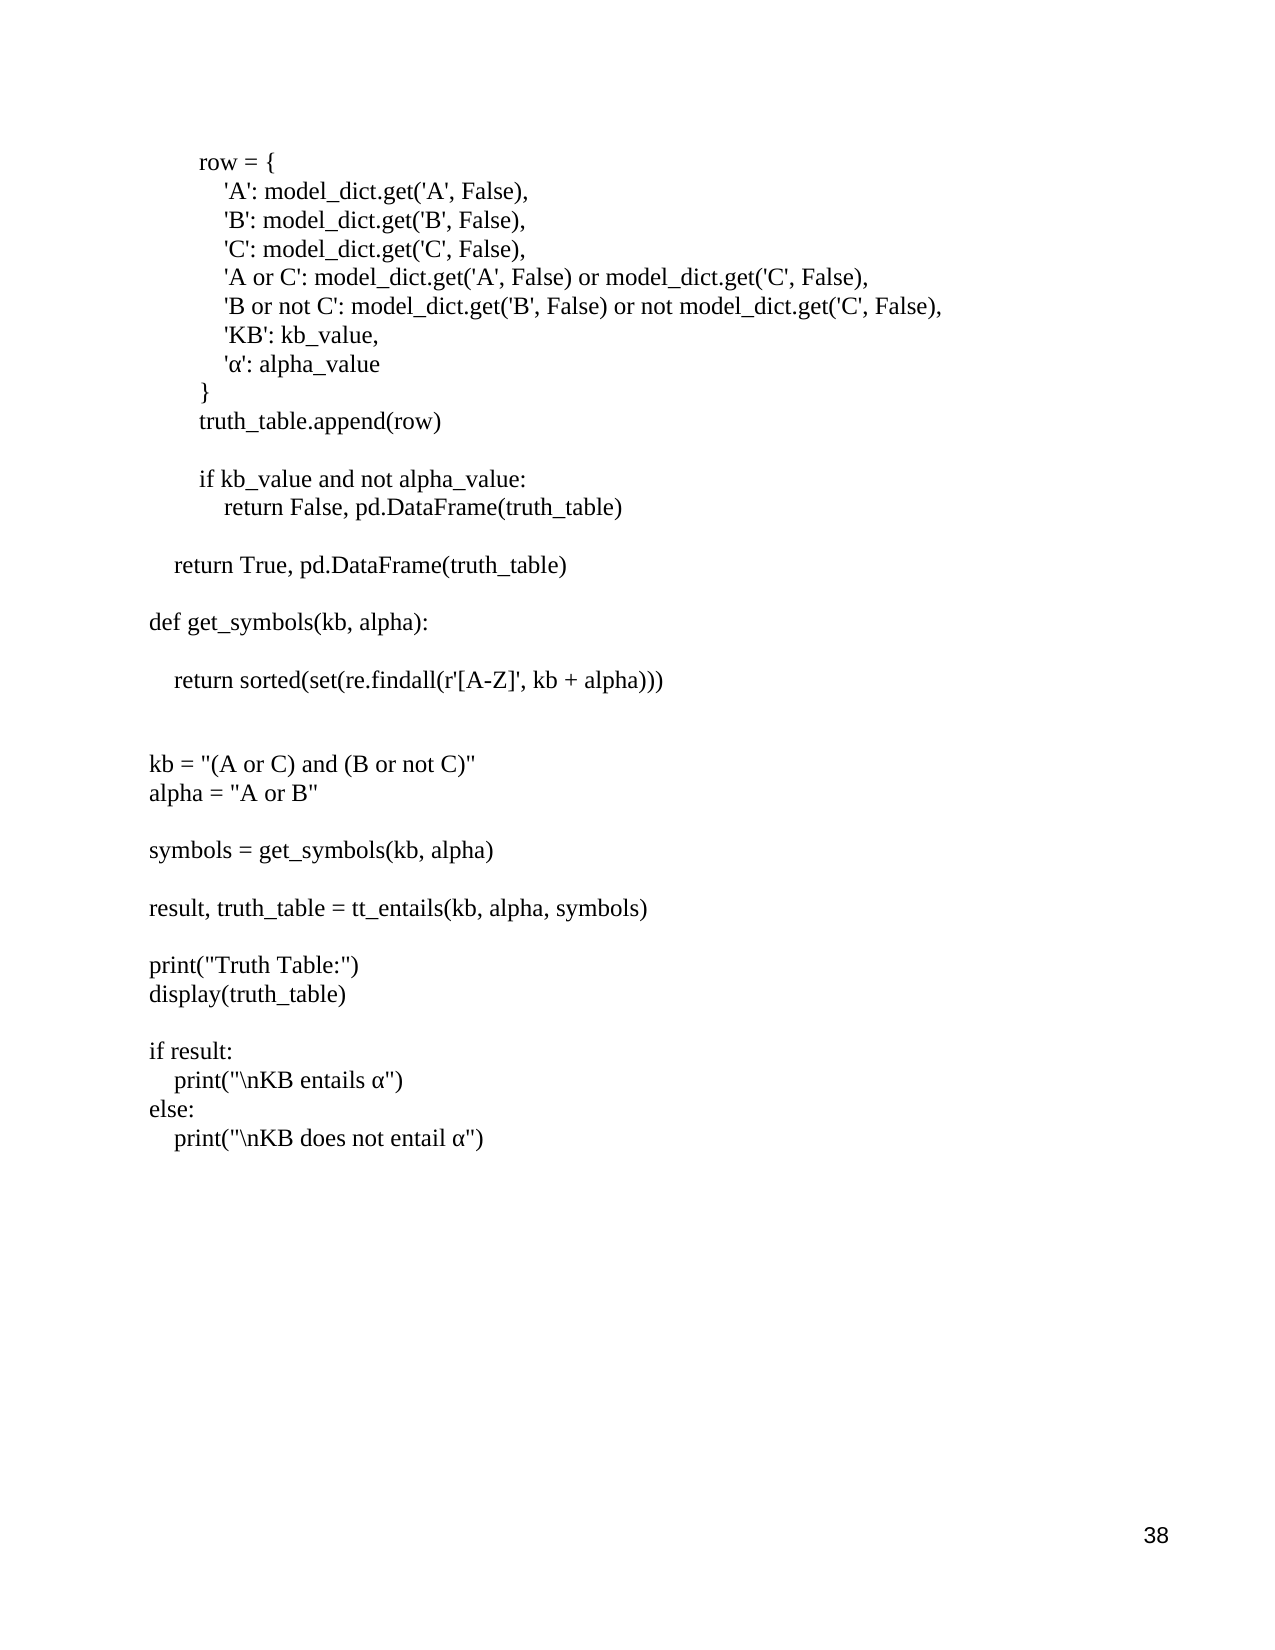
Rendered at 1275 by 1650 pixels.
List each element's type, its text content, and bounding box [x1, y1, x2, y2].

text print("Truth Table:") [149, 950, 1169, 979]
text result, truth_table = tt_entails(kb, alpha, symbols) [149, 893, 1169, 921]
text print("\nKB entails α") [149, 1065, 1169, 1094]
text symbols = get_symbols(kb, alpha) [149, 835, 1169, 864]
text 'C': model_dict.get('C', False), [149, 234, 1169, 262]
text } [149, 377, 1169, 406]
text kb = "(A or C) and (B or not C)" [149, 749, 1169, 778]
text row = { [149, 147, 1169, 176]
text def get_symbols(kb, alpha): [149, 607, 1169, 636]
text 'A or C': model_dict.get('A', False) or model_dict.get('C', False), [149, 262, 1169, 291]
text display(truth_table) [149, 979, 1169, 1008]
text return sorted(set(re.findall(r'[A-Z]', kb + alpha))) [149, 665, 1169, 694]
text 'B or not C': model_dict.get('B', False) or not model_dict.get('C', False), [149, 291, 1169, 320]
text else: [149, 1094, 1169, 1123]
text alpha = "A or B" [149, 778, 1169, 806]
text 'A': model_dict.get('A', False), [149, 176, 1169, 205]
text truth_table.append(row) [149, 406, 1169, 435]
text return False, pd.DataFrame(truth_table) [149, 492, 1169, 521]
text if kb_value and not alpha_value: [149, 464, 1169, 492]
text 'B': model_dict.get('B', False), [149, 205, 1169, 234]
text 'KB': kb_value, [149, 320, 1169, 349]
text 'α': alpha_value [149, 349, 1169, 377]
text return True, pd.DataFrame(truth_table) [149, 550, 1169, 579]
text print("\nKB does not entail α") [149, 1123, 1169, 1151]
text if result: [149, 1036, 1169, 1065]
